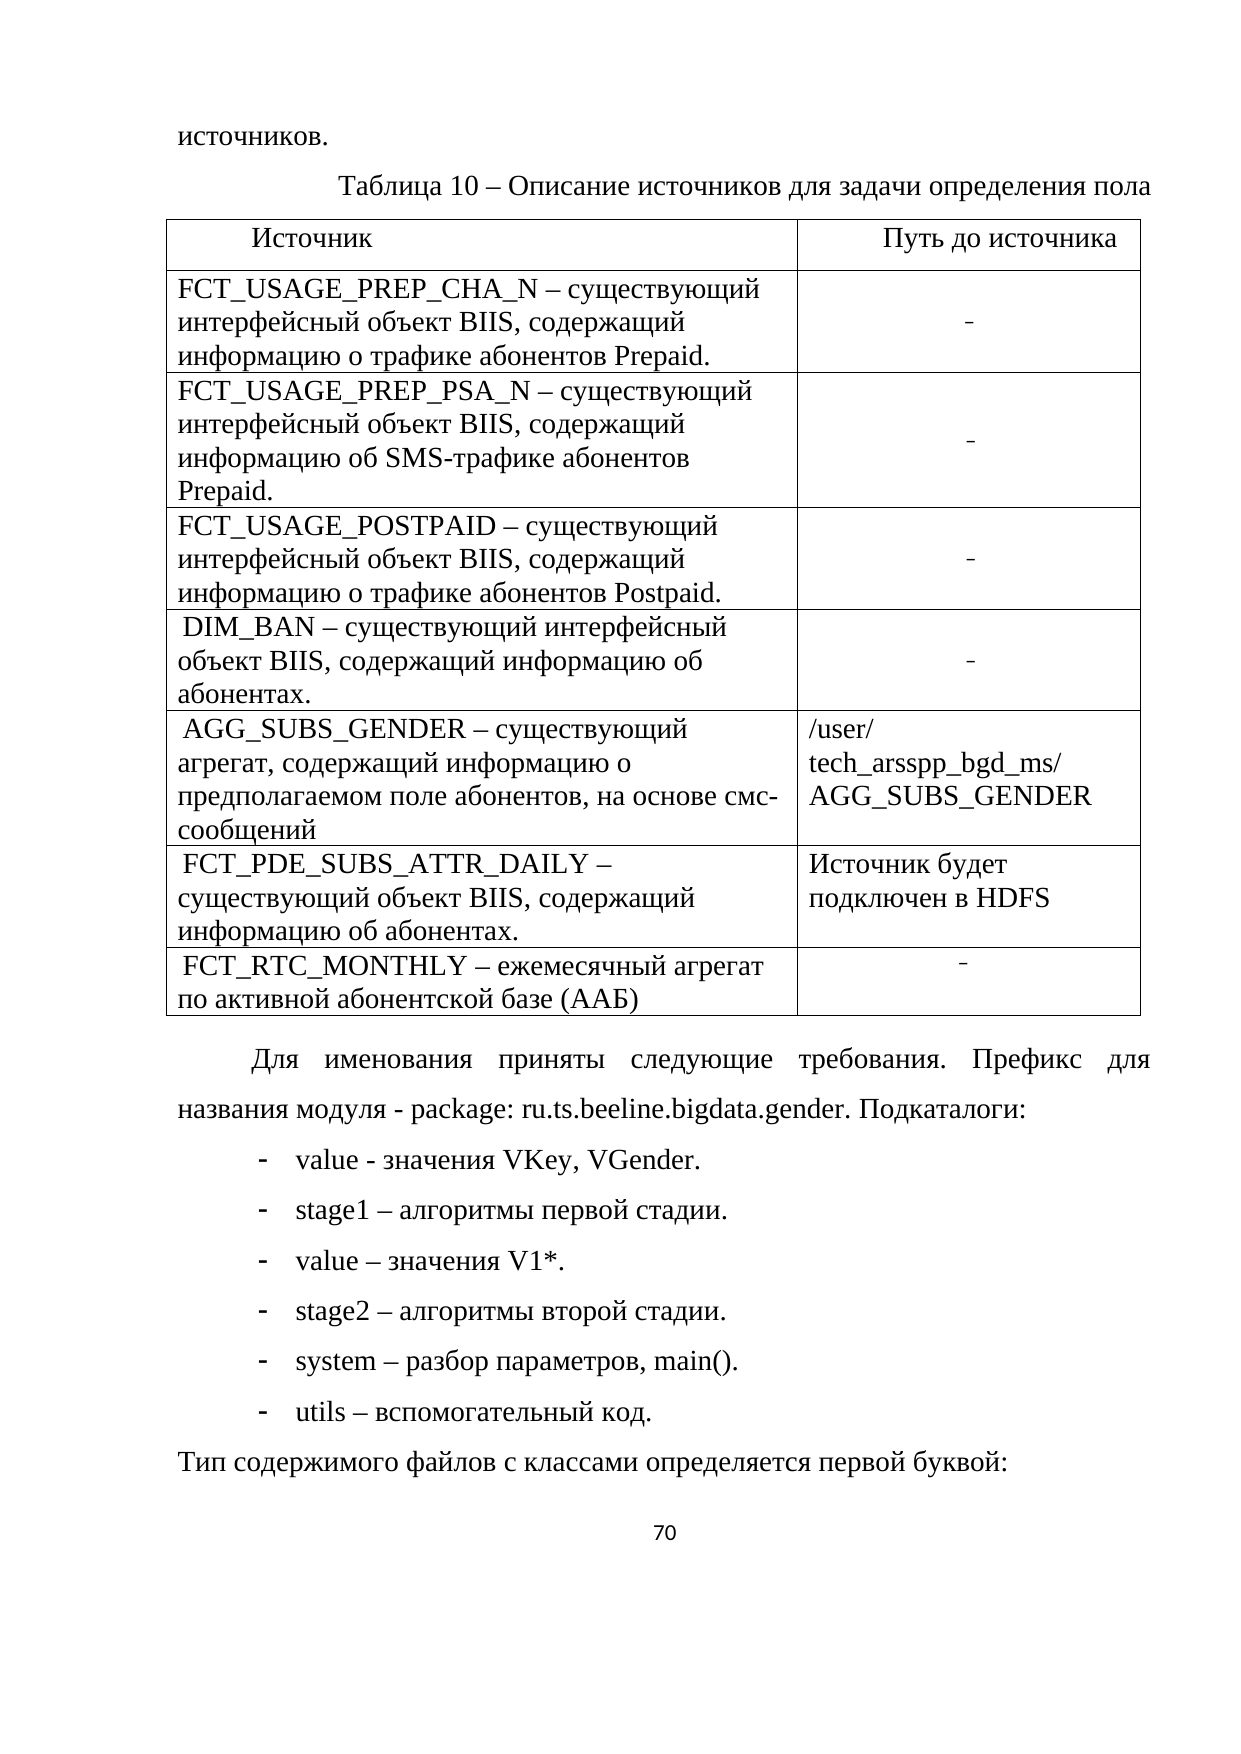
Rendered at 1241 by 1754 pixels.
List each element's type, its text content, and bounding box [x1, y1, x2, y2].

text system – разбор параметров, main(). [258, 1343, 1152, 1377]
table_cell AGG_SUBS_GENDER – существующий агрегат, содержащий информацию о предполагаемом поле абонентов, на основе смс-сообщений [167, 711, 797, 845]
table_cell – [798, 610, 1140, 710]
table_cell DIM_BAN – существующий интерфейсный объект BIIS, содержащий информацию об абонентах. [167, 610, 797, 710]
text stage1 – алгоритмы первой стадии. [258, 1192, 1152, 1226]
table_cell FCT_USAGE_PREP_CHA_N – существующий интерфейсный объект BIIS, содержащий информацию о трафике абонентов Prepaid. [167, 271, 797, 372]
text value - значения VKey, VGender. [258, 1142, 1152, 1176]
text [177, 118, 1152, 152]
text Для именования приняты следующие требования. Префикс для названия модуля - package: ru.ts.beeline.bigdata.gender. Подкаталоги: [177, 1041, 1152, 1125]
text stage2 – алгоритмы второй стадии. [258, 1293, 1152, 1327]
table_cell FCT_USAGE_PREP_PSA_N – существующий интерфейсный объект BIIS, содержащий информацию об SMS-трафике абонентов Prepaid. [167, 373, 797, 507]
table_cell /user/tech_arsspp_bgd_ms/AGG_SUBS_GENDER [798, 711, 1140, 845]
table_cell Источник будет подключен в HDFS [798, 846, 1140, 947]
table_cell – [798, 271, 1140, 372]
text utils – вспомогательный код. [258, 1394, 1152, 1428]
table_header Путь до источника [798, 220, 1140, 270]
table_cell FCT_PDE_SUBS_ATTR_DAILY – существующий объект BIIS, содержащий информацию об абонентах. [167, 846, 797, 947]
table_cell FCT_USAGE_POSTPAID – существующий интерфейсный объект BIIS, содержащий информацию о трафике абонентов Postpaid. [167, 508, 797, 608]
table_cell – [798, 373, 1140, 507]
table_header Источник [167, 220, 797, 270]
table_cell – [798, 508, 1140, 608]
text Таблица 10 – Описание источников для задачи определения пола [177, 168, 1152, 202]
table_cell FCT_RTC_MONTHLY – ежемесячный агрегат по активной абонентской базе (ААБ) [167, 948, 797, 1015]
text Тип содержимого файлов с классами определяется первой буквой: [177, 1444, 1152, 1478]
text value – значения V1*. [258, 1243, 1152, 1276]
table_cell – [798, 948, 1140, 1015]
